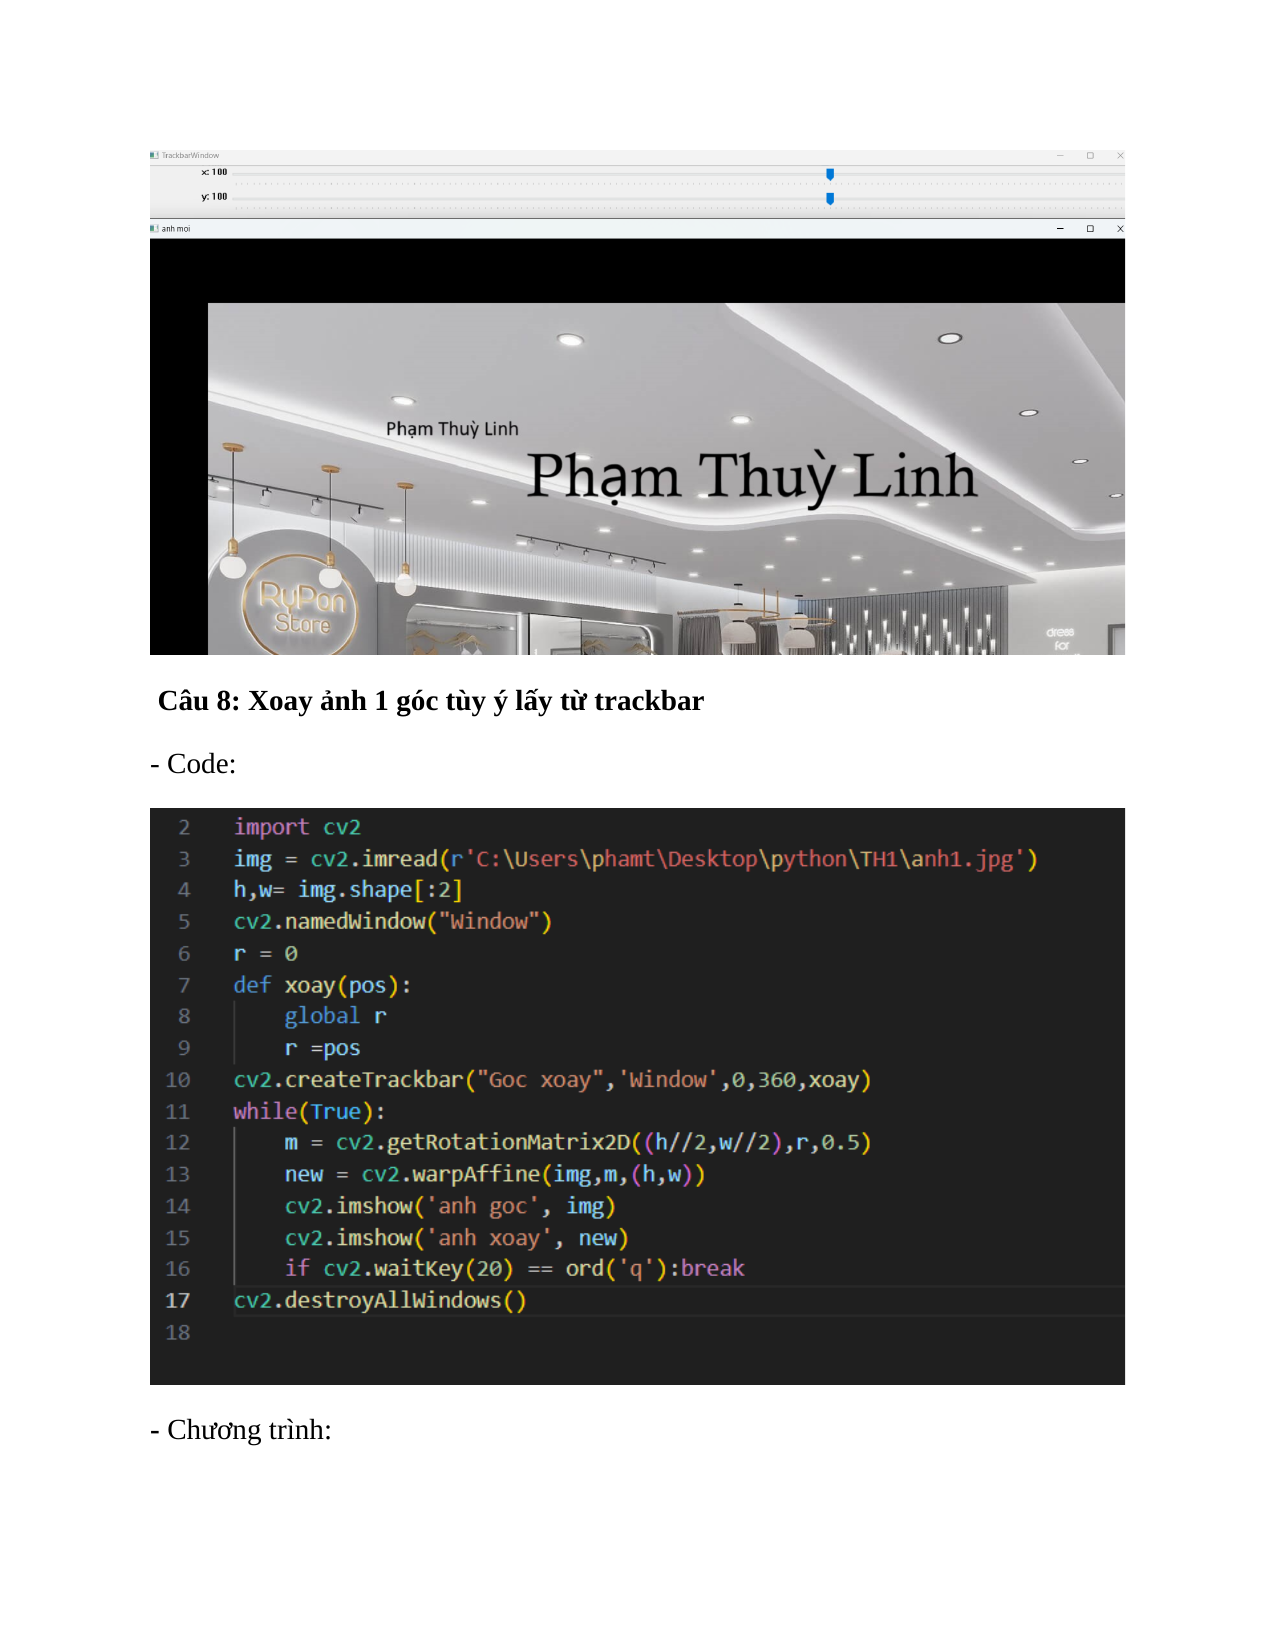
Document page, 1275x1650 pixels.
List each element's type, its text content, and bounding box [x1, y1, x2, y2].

text - Code: [150, 746, 1125, 779]
text Câu 8: Xoay ảnh 1 góc tùy ý lấy từ trackbar [150, 683, 1125, 716]
picture [150, 150, 1125, 655]
text - Chương trình: [150, 1412, 1125, 1446]
picture [150, 808, 1125, 1385]
